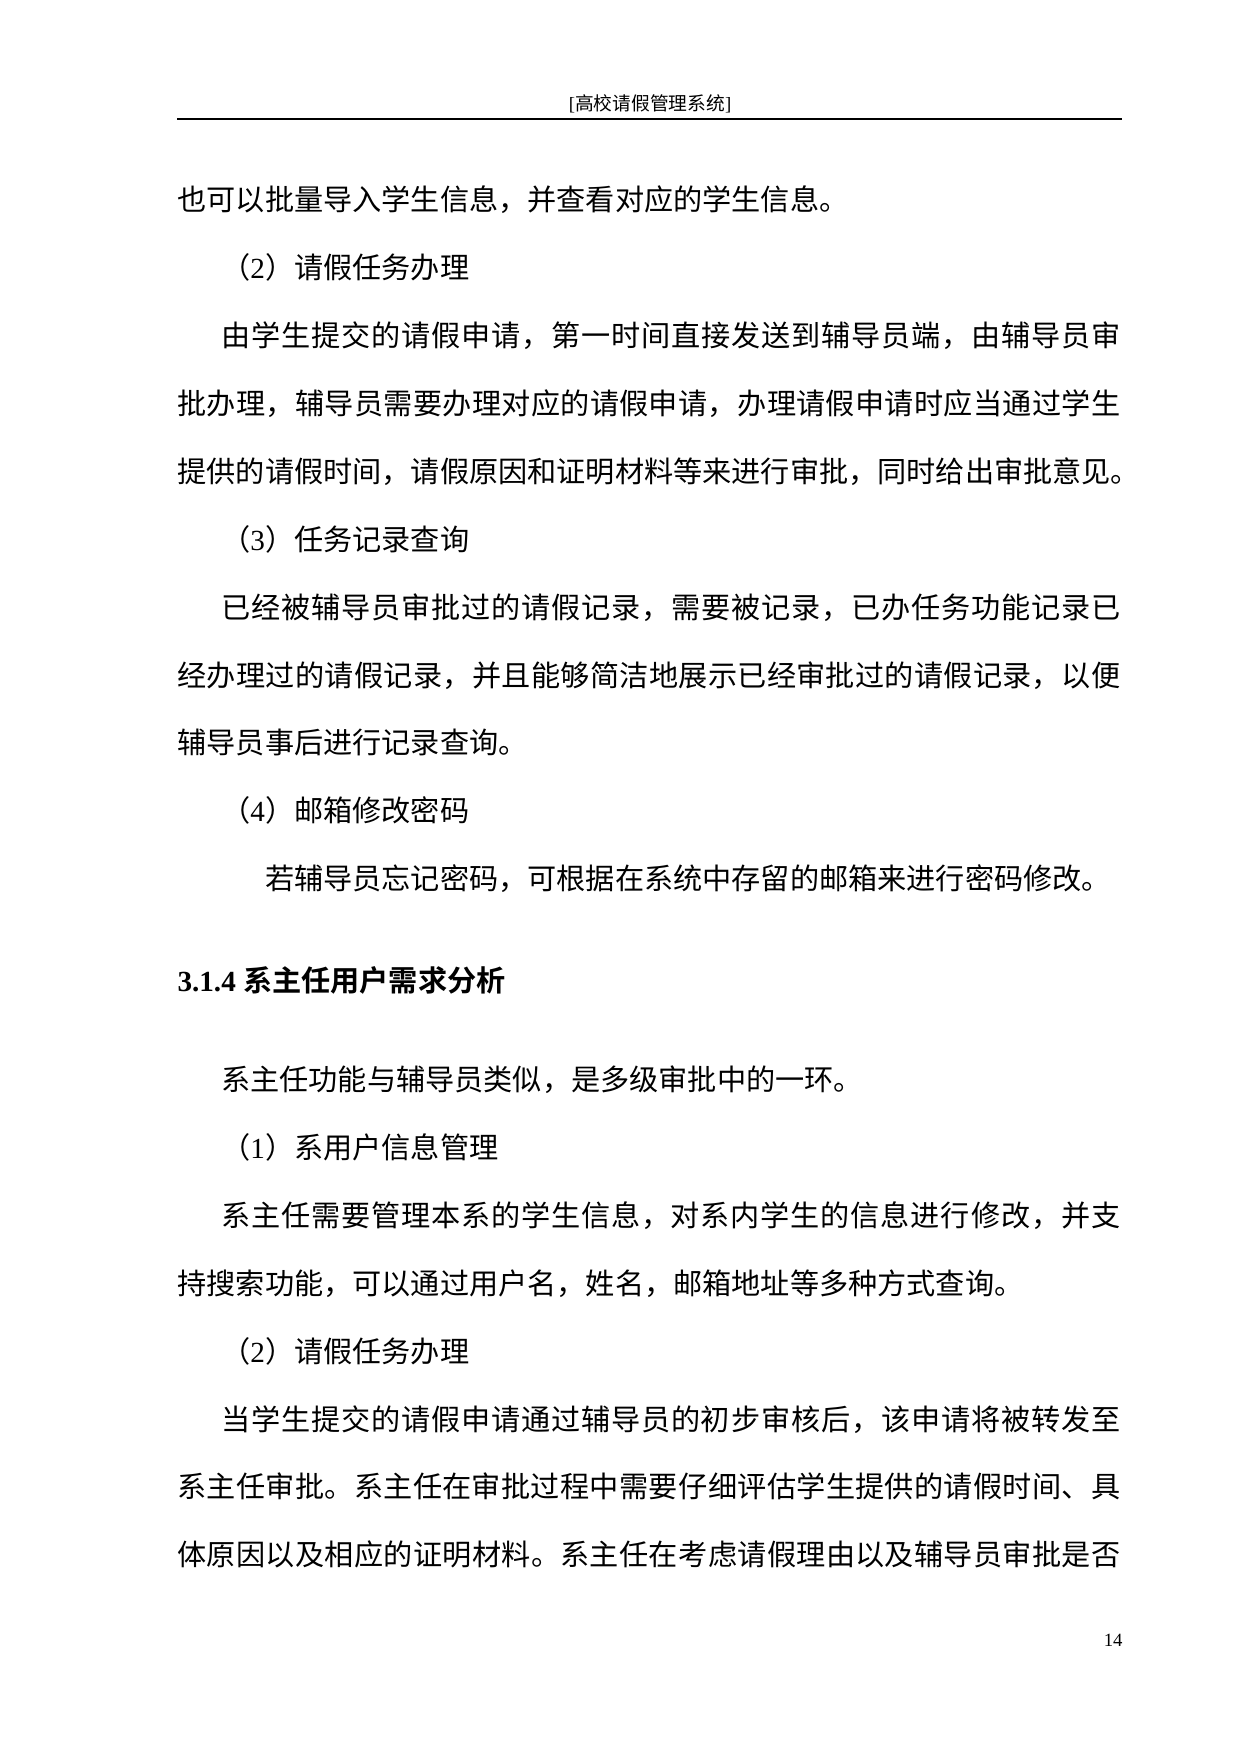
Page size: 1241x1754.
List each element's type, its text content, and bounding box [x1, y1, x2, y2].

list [177, 1383, 1122, 1587]
list 系主任需要管理本系的学生信息，对系内学生的信息进行修改，并支持搜索功能，可以通过用户名，姓名，邮箱地址等多种方式查询。 [177, 1179, 1122, 1315]
subtitle 系主任用户需求分析 [177, 945, 1122, 1013]
list 任务记录查询 [177, 503, 1122, 571]
list 已经被辅导员审批过的请假记录，需要被记录，已办任务功能记录已经办理过的请假记录，并且能够简洁地展示已经审批过的请假记录，以便辅导员事后进行记录查询。 [177, 571, 1122, 775]
list 请假任务办理 [177, 1315, 1122, 1383]
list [177, 164, 1122, 232]
list 系用户信息管理 [177, 1112, 1122, 1179]
list 请假任务办理 [177, 232, 1122, 300]
list 由学生提交的请假申请，第一时间直接发送到辅导员端，由辅导员审批办理，辅导员需要办理对应的请假申请，办理请假申请时应当通过学生提供的请假时间，请假原因和证明材料等来进行审批，同时给出审批意见。 [177, 300, 1122, 503]
list 邮箱修改密码 [177, 775, 1122, 843]
list 若辅导员忘记密码，可根据在系统中存留的邮箱来进行密码修改。 [221, 843, 1122, 911]
text 系主任功能与辅导员类似，是多级审批中的一环。 [177, 1044, 1122, 1112]
